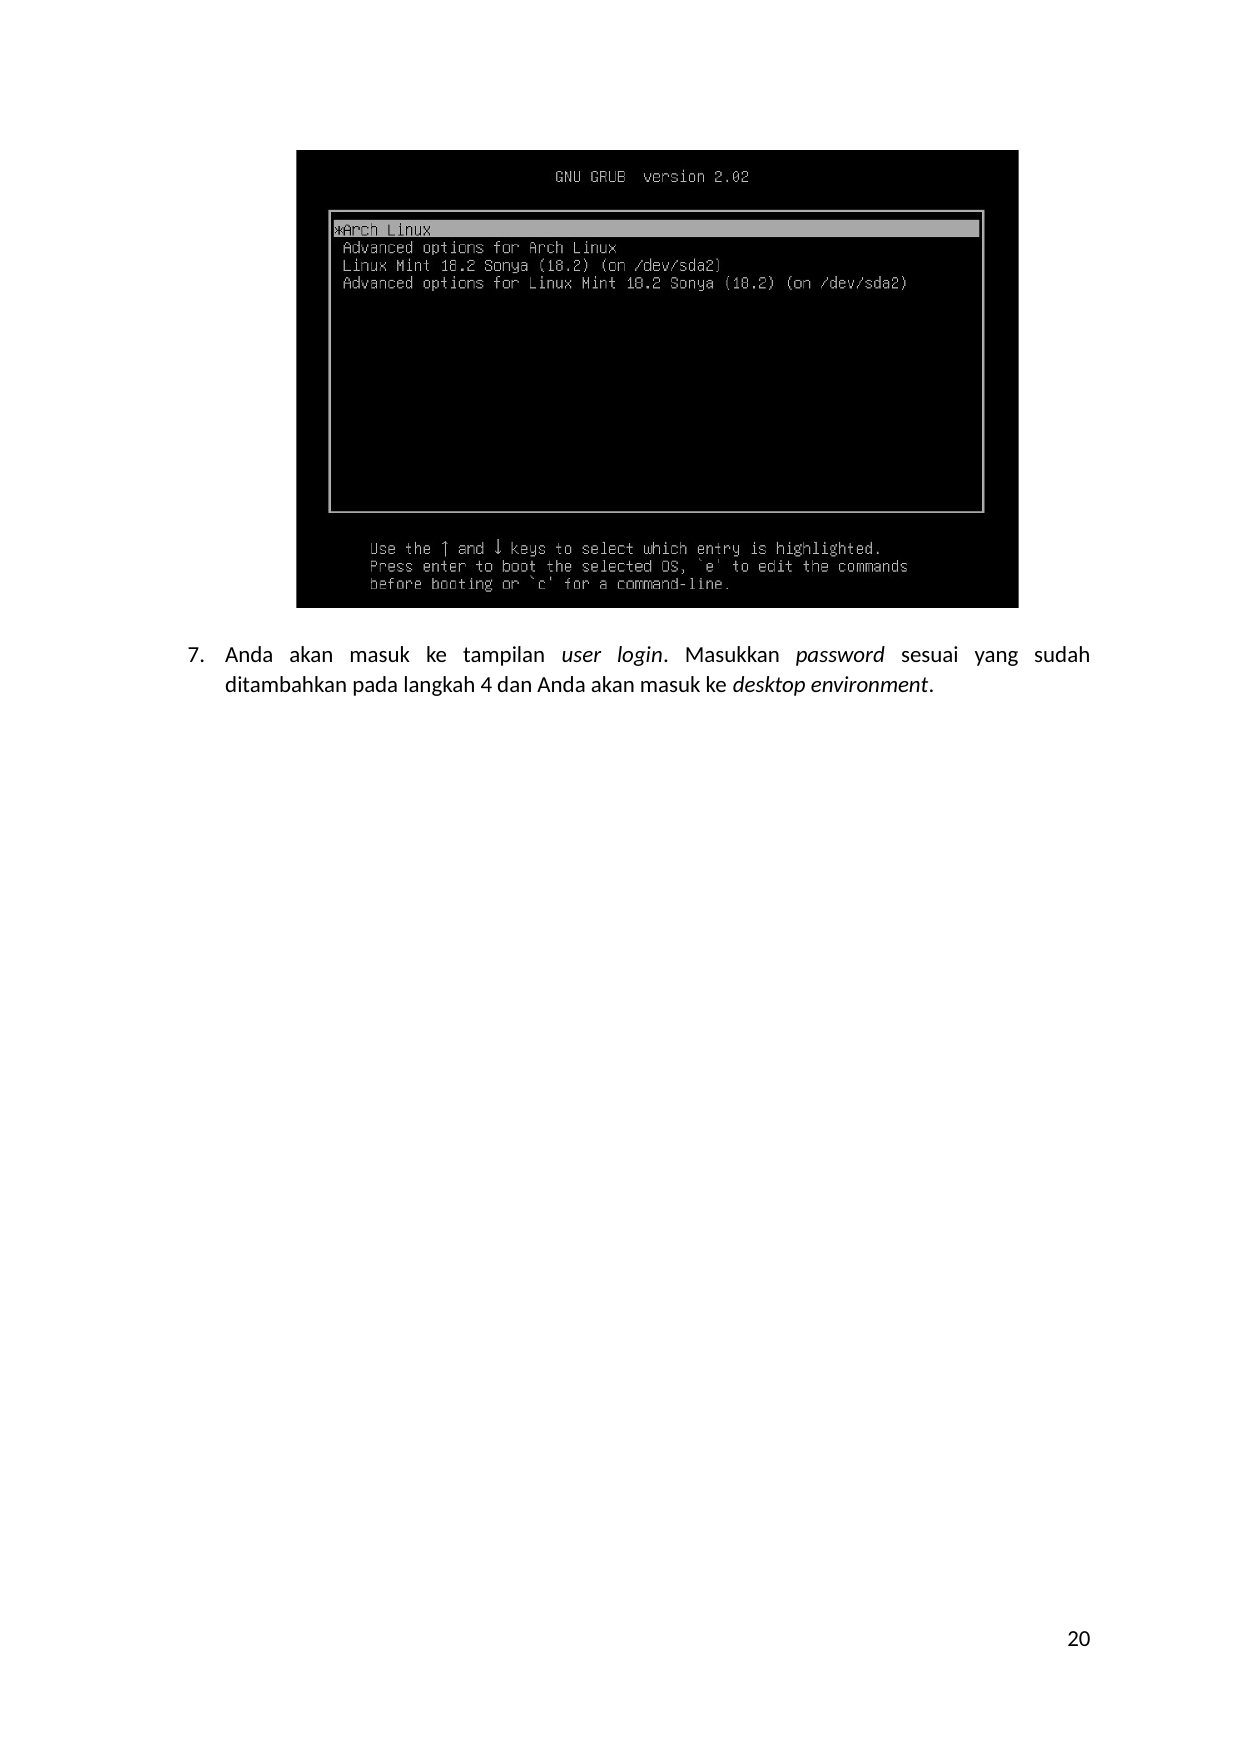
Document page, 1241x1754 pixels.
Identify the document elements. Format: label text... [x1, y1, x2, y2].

list Anda akan masuk ke tampilan user login. Masukkan password sesuai yang sudah ditambahkan pada langkah 4 dan Anda akan masuk ke desktop environment. [187, 640, 1090, 698]
picture [296, 150, 1019, 608]
